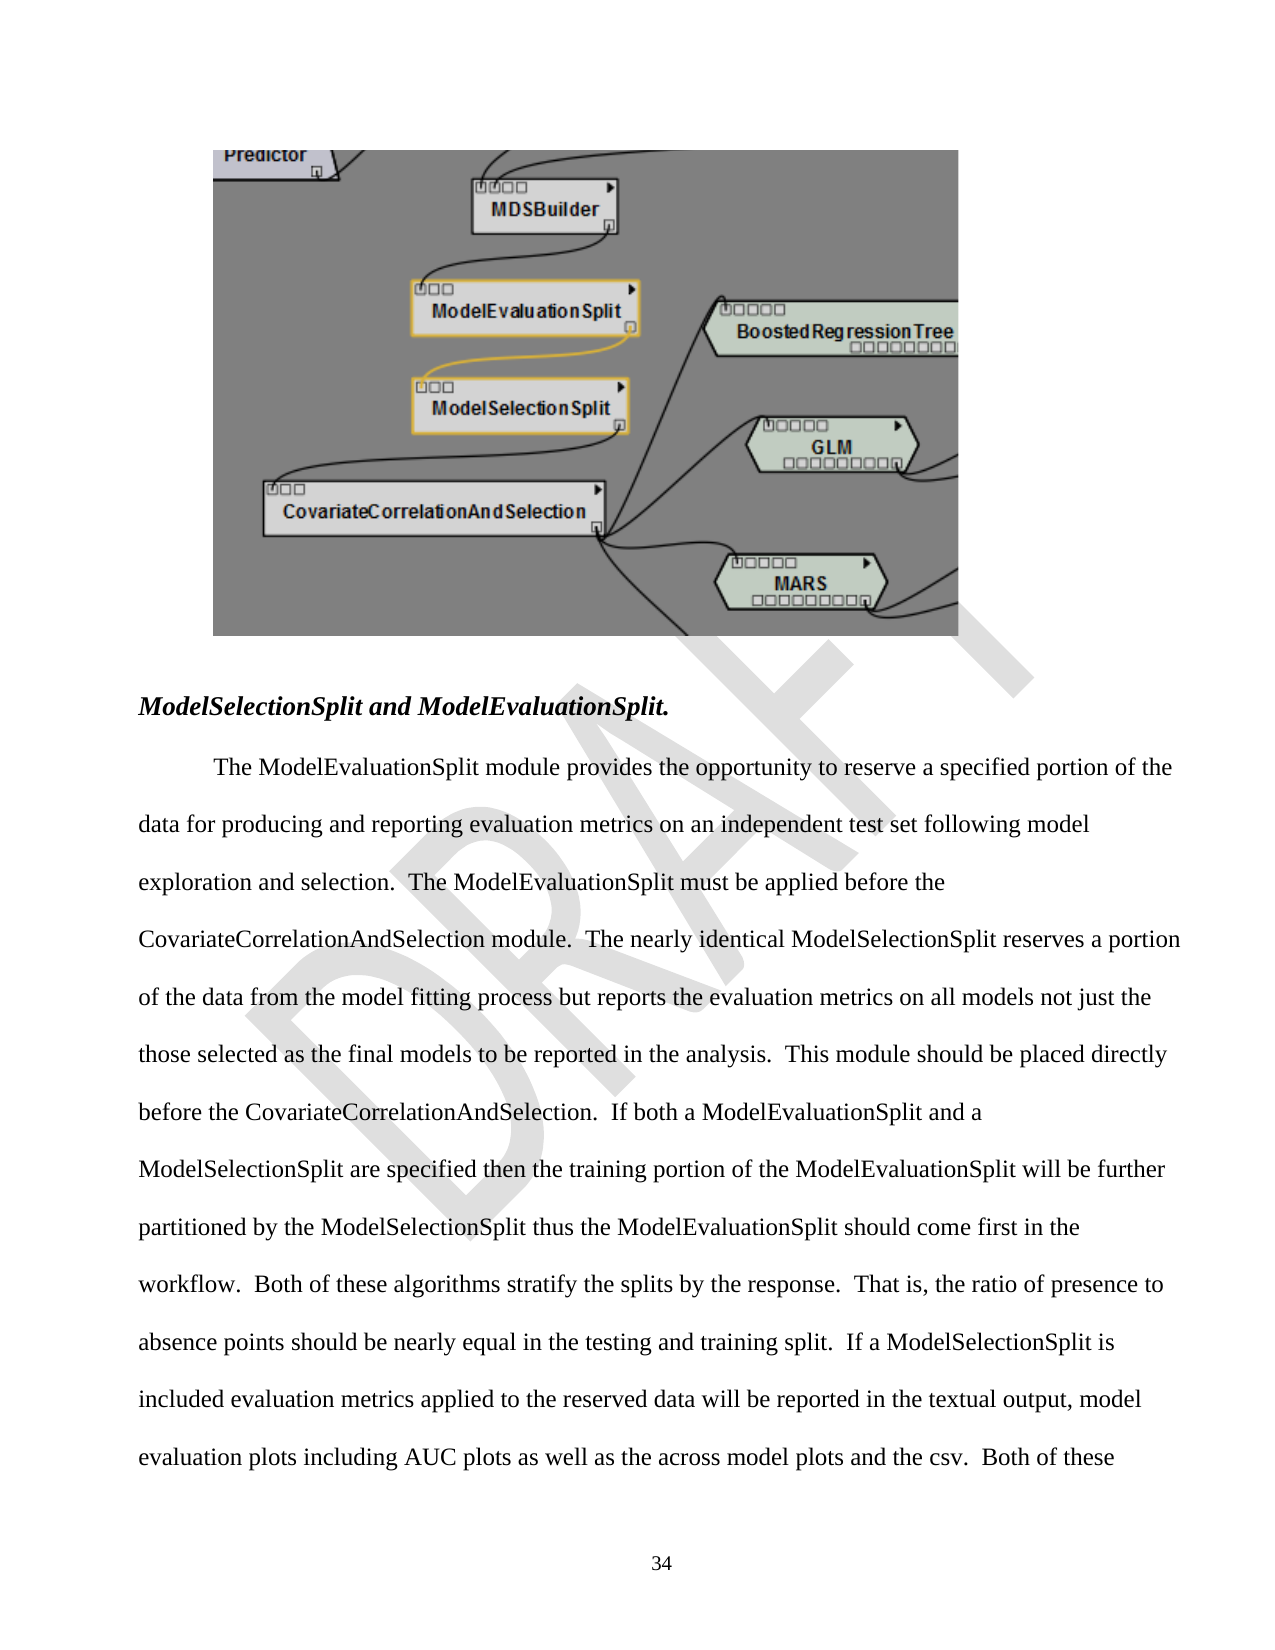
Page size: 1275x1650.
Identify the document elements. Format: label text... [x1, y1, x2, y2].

picture [213, 150, 959, 636]
subtitle ModelSelectionSplit and ModelEvaluationSplit. [138, 690, 1185, 721]
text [138, 752, 1185, 1471]
